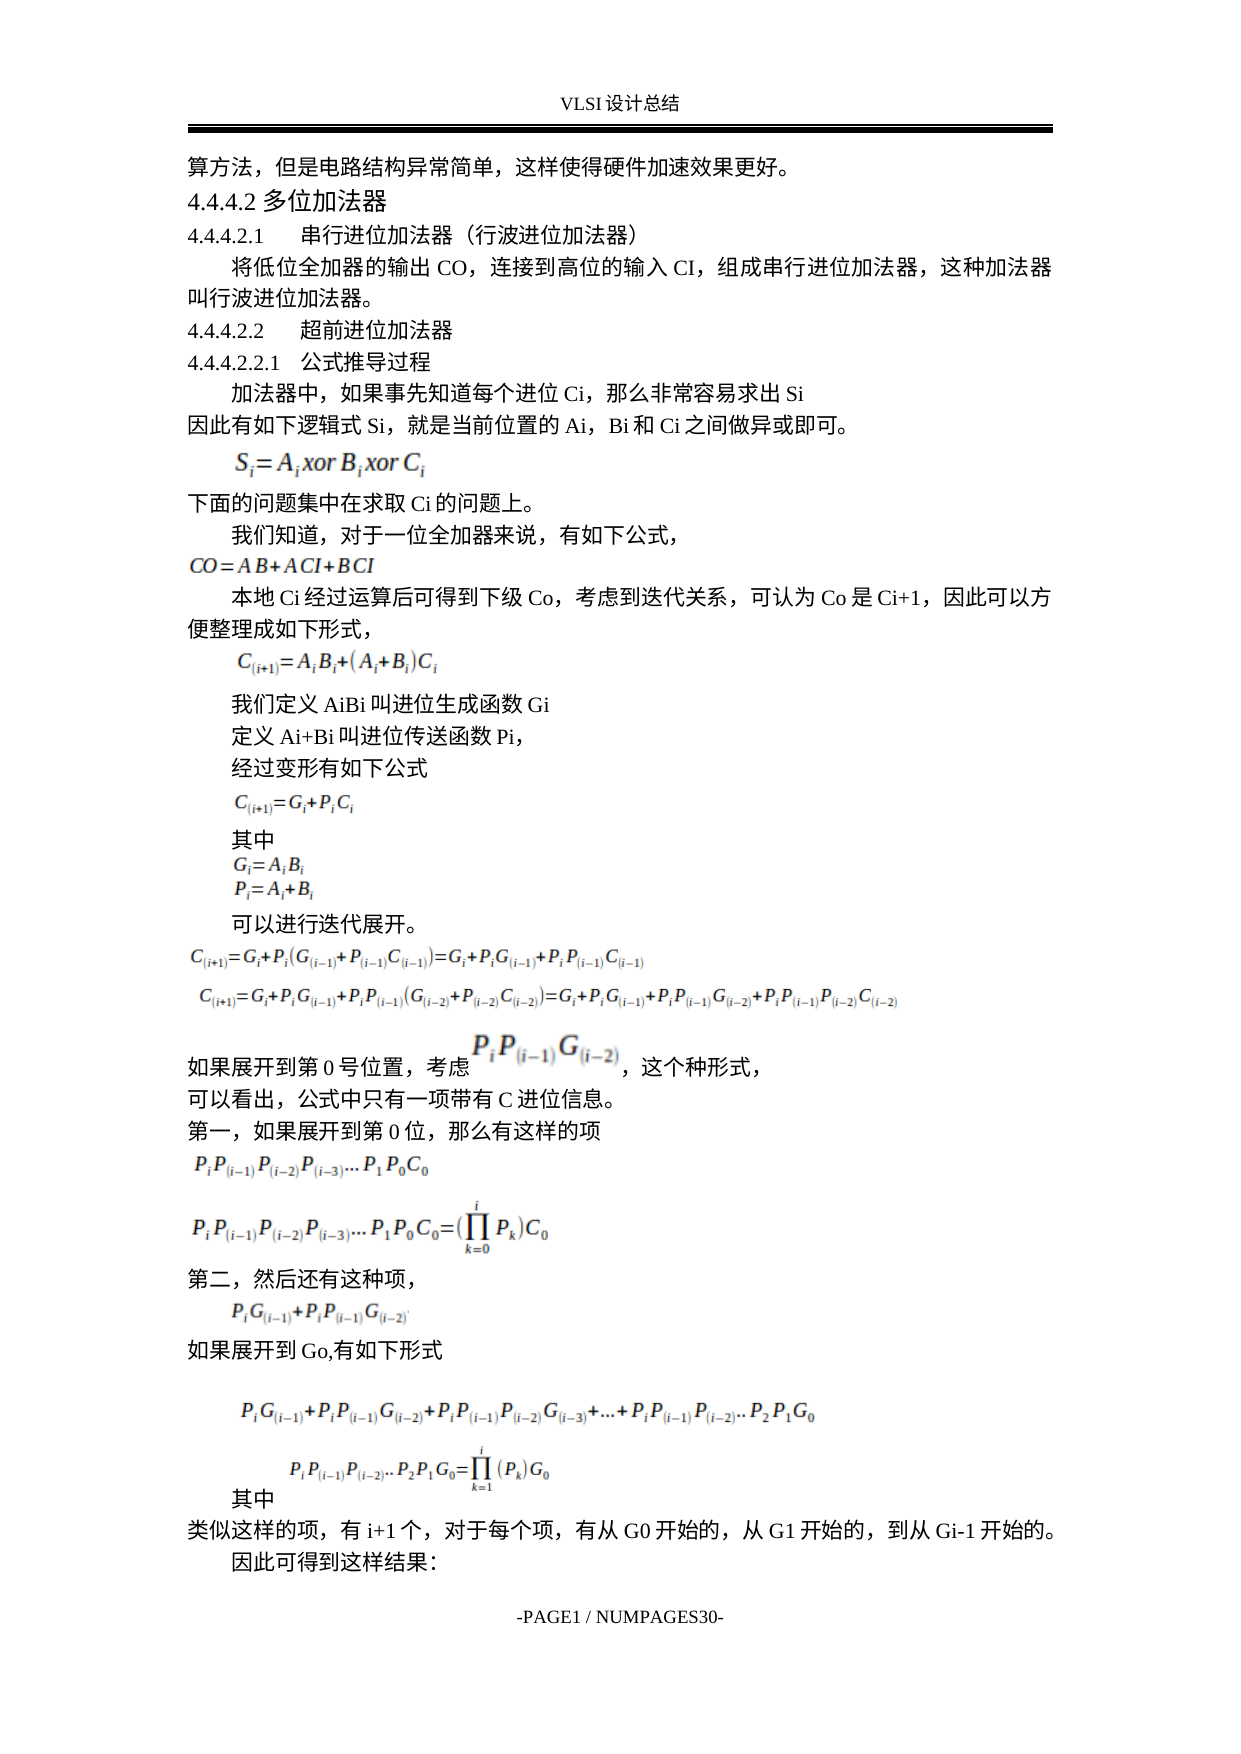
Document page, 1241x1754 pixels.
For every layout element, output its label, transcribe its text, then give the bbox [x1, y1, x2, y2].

text 如果展开到第0号位置，考虑，这个种形式， [187, 1021, 1053, 1082]
picture [231, 855, 323, 907]
text 可以进行迭代展开。 [187, 907, 1053, 938]
text 如果展开到Go,有如下形式 [187, 1333, 1053, 1364]
subtitle 多位加法器 [187, 182, 1053, 218]
subtitle 超前进位加法器 [187, 313, 1053, 344]
text 可以看出，公式中只有一项带有C进位信息。 [187, 1082, 1053, 1114]
text 加法器中，如果事先知道每个进位Ci，那么非常容易求出Si [187, 376, 1053, 408]
picture [231, 782, 364, 824]
text 定义Ai+Bi叫进位传送函数Pi， [187, 719, 1053, 751]
picture [231, 1294, 409, 1333]
text 因此有如下逻辑式Si，就是当前位置的Ai，Bi和Ci之间做异或即可。 [187, 408, 1053, 439]
picture [231, 643, 454, 688]
text 类似这样的项，有i+1个，对于每个项，有从G0开始的，从G1开始的，到从Gi-1开始的。 [187, 1513, 1053, 1545]
text 其中 [187, 823, 1053, 855]
picture [187, 1145, 556, 1263]
text 本地Ci经过运算后可得到下级Co，考虑到迭代关系，可认为Co是Ci+1，因此可以方便整理成如下形式， [187, 580, 1053, 644]
text 其中 [187, 1444, 1053, 1513]
text 经过变形有如下公式 [187, 751, 1053, 782]
text 我们定义AiBi叫进位生成函数Gi [187, 687, 1053, 719]
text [187, 150, 1053, 182]
text 第一，如果展开到第0位，那么有这样的项 [187, 1114, 1053, 1145]
text 我们知道，对于一位全加器来说，有如下公式， [187, 518, 1053, 550]
text 因此可得到这样结果： [187, 1545, 1053, 1577]
picture [231, 1389, 837, 1507]
picture [187, 938, 907, 1076]
text 第二，然后还有这种项， [187, 1262, 1053, 1294]
text 将低位全加器的输出CO，连接到高位的输入CI，组成串行进位加法器，这种加法器叫行波进位加法器。 [187, 249, 1053, 313]
text 下面的问题集中在求取Ci的问题上。 [187, 486, 1053, 518]
picture [231, 439, 447, 487]
subtitle 公式推导过程 [187, 344, 1053, 376]
picture [187, 549, 381, 581]
subtitle 串行进位加法器（行波进位加法器） [187, 218, 1053, 249]
